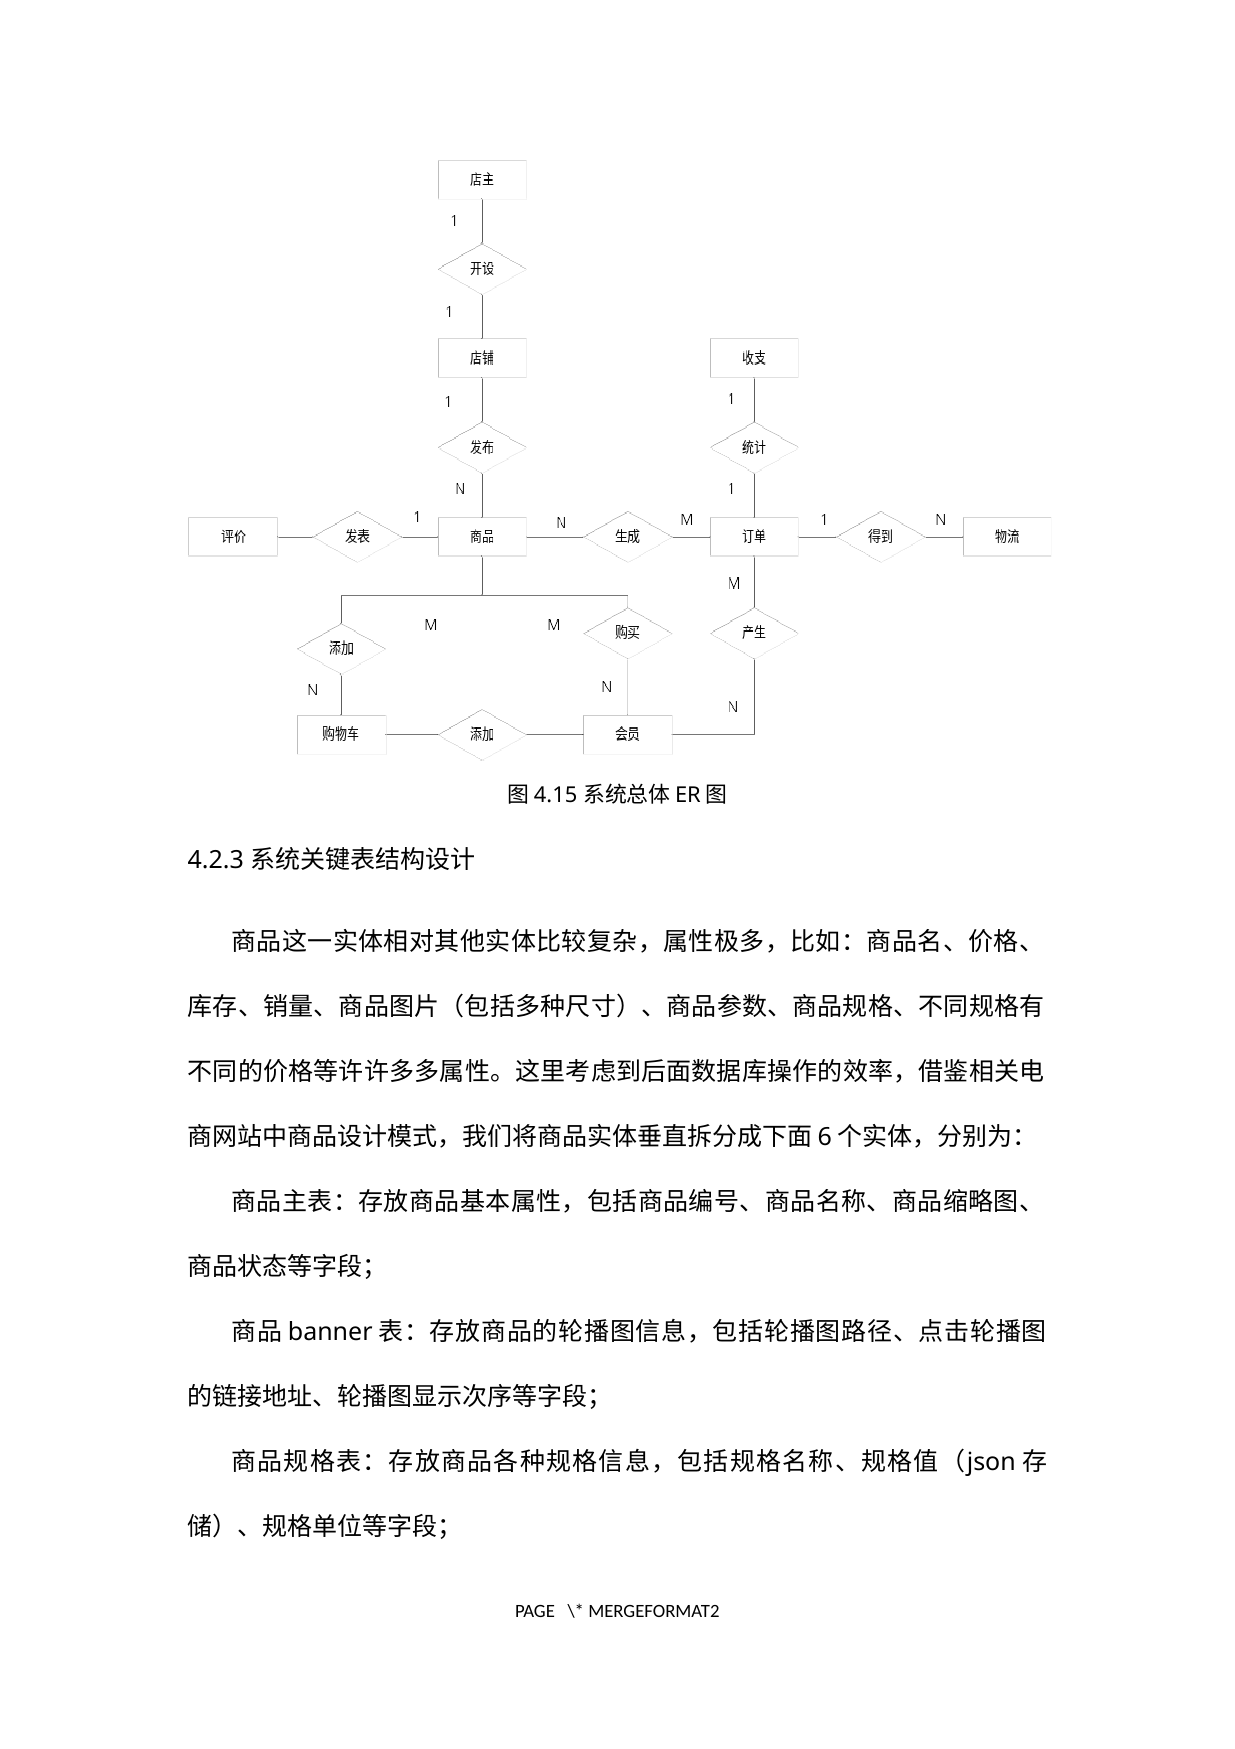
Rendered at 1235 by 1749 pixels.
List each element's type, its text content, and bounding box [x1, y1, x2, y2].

text 商品主表：存放商品基本属性，包括商品编号、商品名称、商品缩略图、商品状态等字段； [187, 1167, 1047, 1297]
text 4.2.3 系统关键表结构设计 [187, 825, 1047, 890]
text 商品这一实体相对其他实体比较复杂，属性极多，比如：商品名、价格、库存、销量、商品图片（包括多种尺寸）、商品参数、商品规格、不同规格有不同的价格等许许多多属性。这里考虑到后面数据库操作的效率，借鉴相关电商网站中商品设计模式，我们将商品实体垂直拆分成下面6个实体，分别为： [187, 907, 1047, 1167]
text 商品规格表：存放商品各种规格信息，包括规格名称、规格值（json存储）、规格单位等字段； [187, 1427, 1047, 1557]
text 图4.15 系统总体ER图 [187, 159, 1047, 809]
text 商品banner表：存放商品的轮播图信息，包括轮播图路径、点击轮播图的链接地址、轮播图显示次序等字段； [187, 1297, 1047, 1427]
